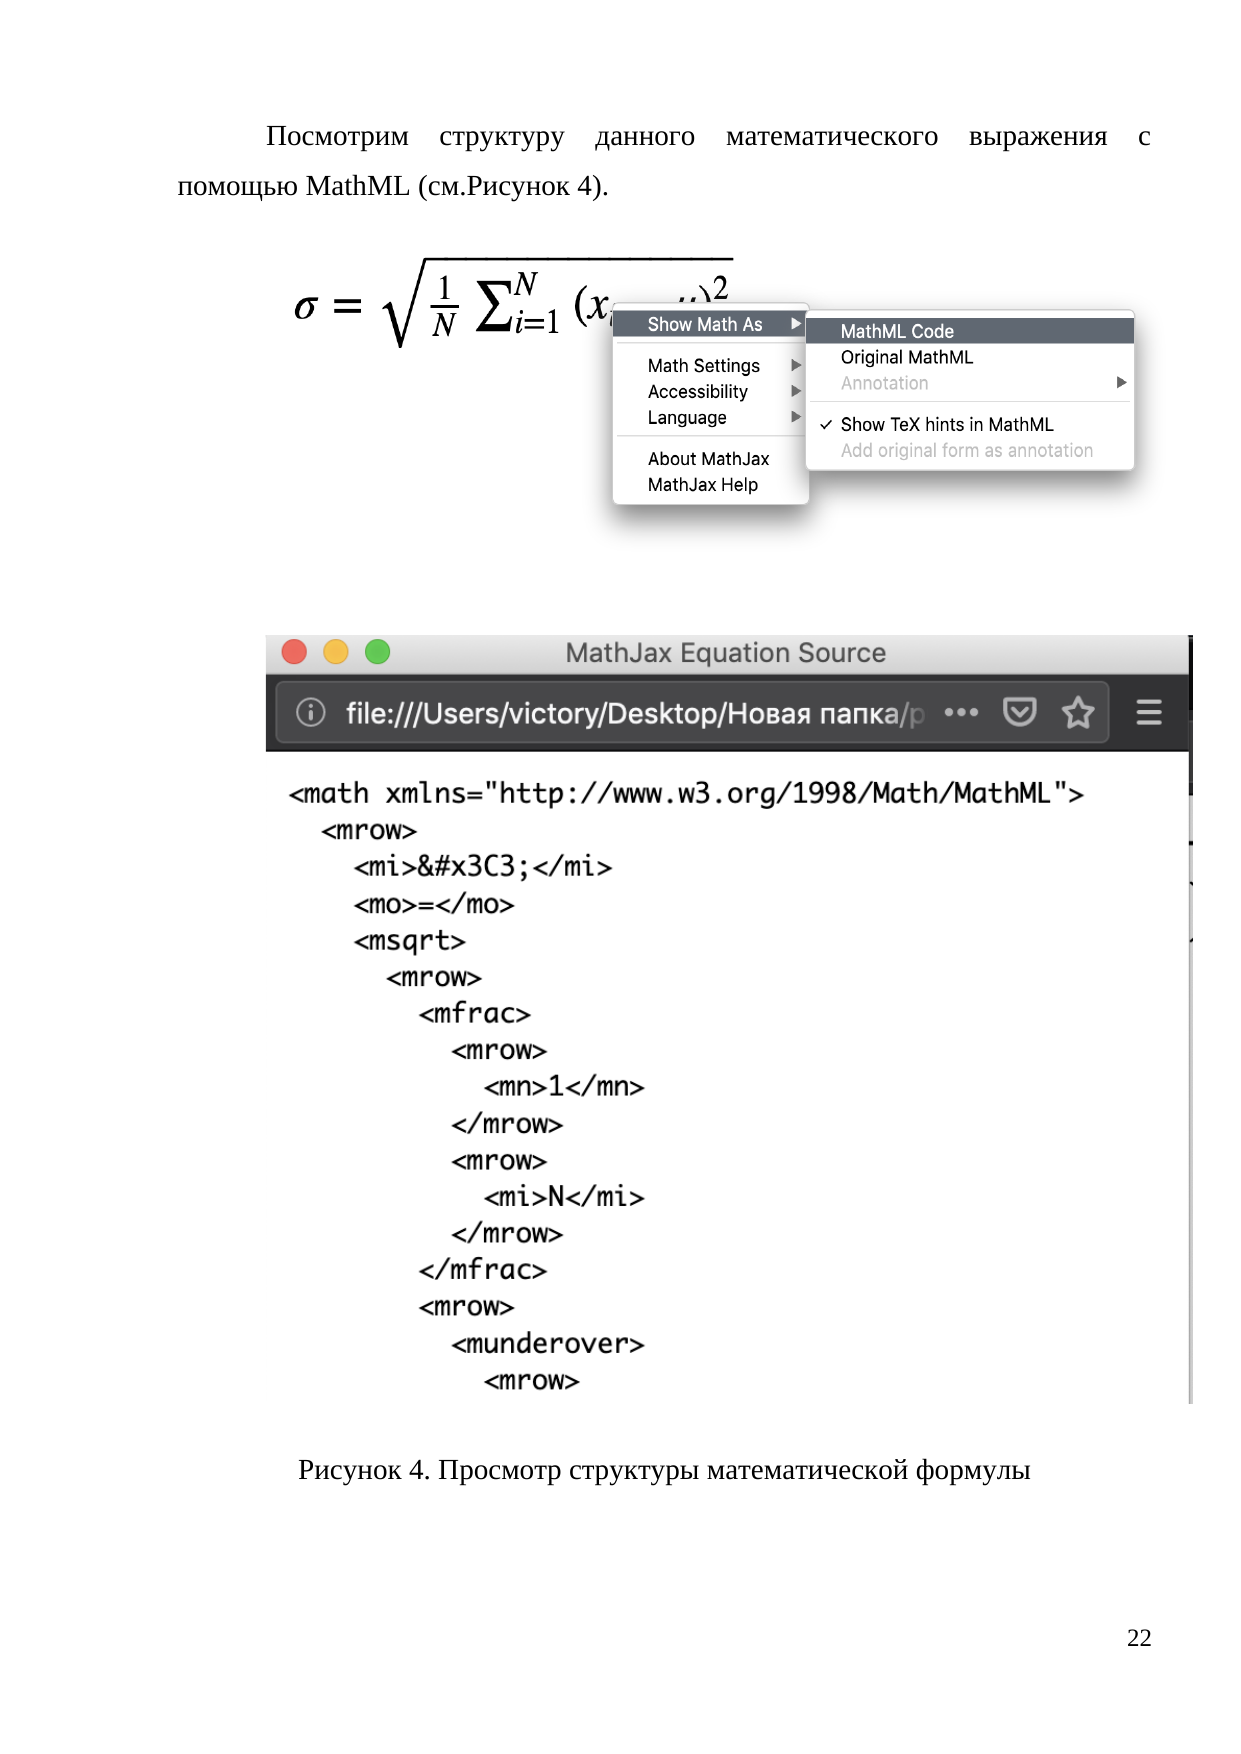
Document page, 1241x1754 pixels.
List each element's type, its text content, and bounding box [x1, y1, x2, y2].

subtitle Рисунок 4. Просмотр структуры математической формулы [177, 1452, 1152, 1485]
picture [265, 635, 1193, 1404]
picture [265, 243, 1175, 588]
subtitle Посмотрим структуру данного математического выражения с помощью MathML (см.Рисунок 4). [177, 118, 1152, 202]
